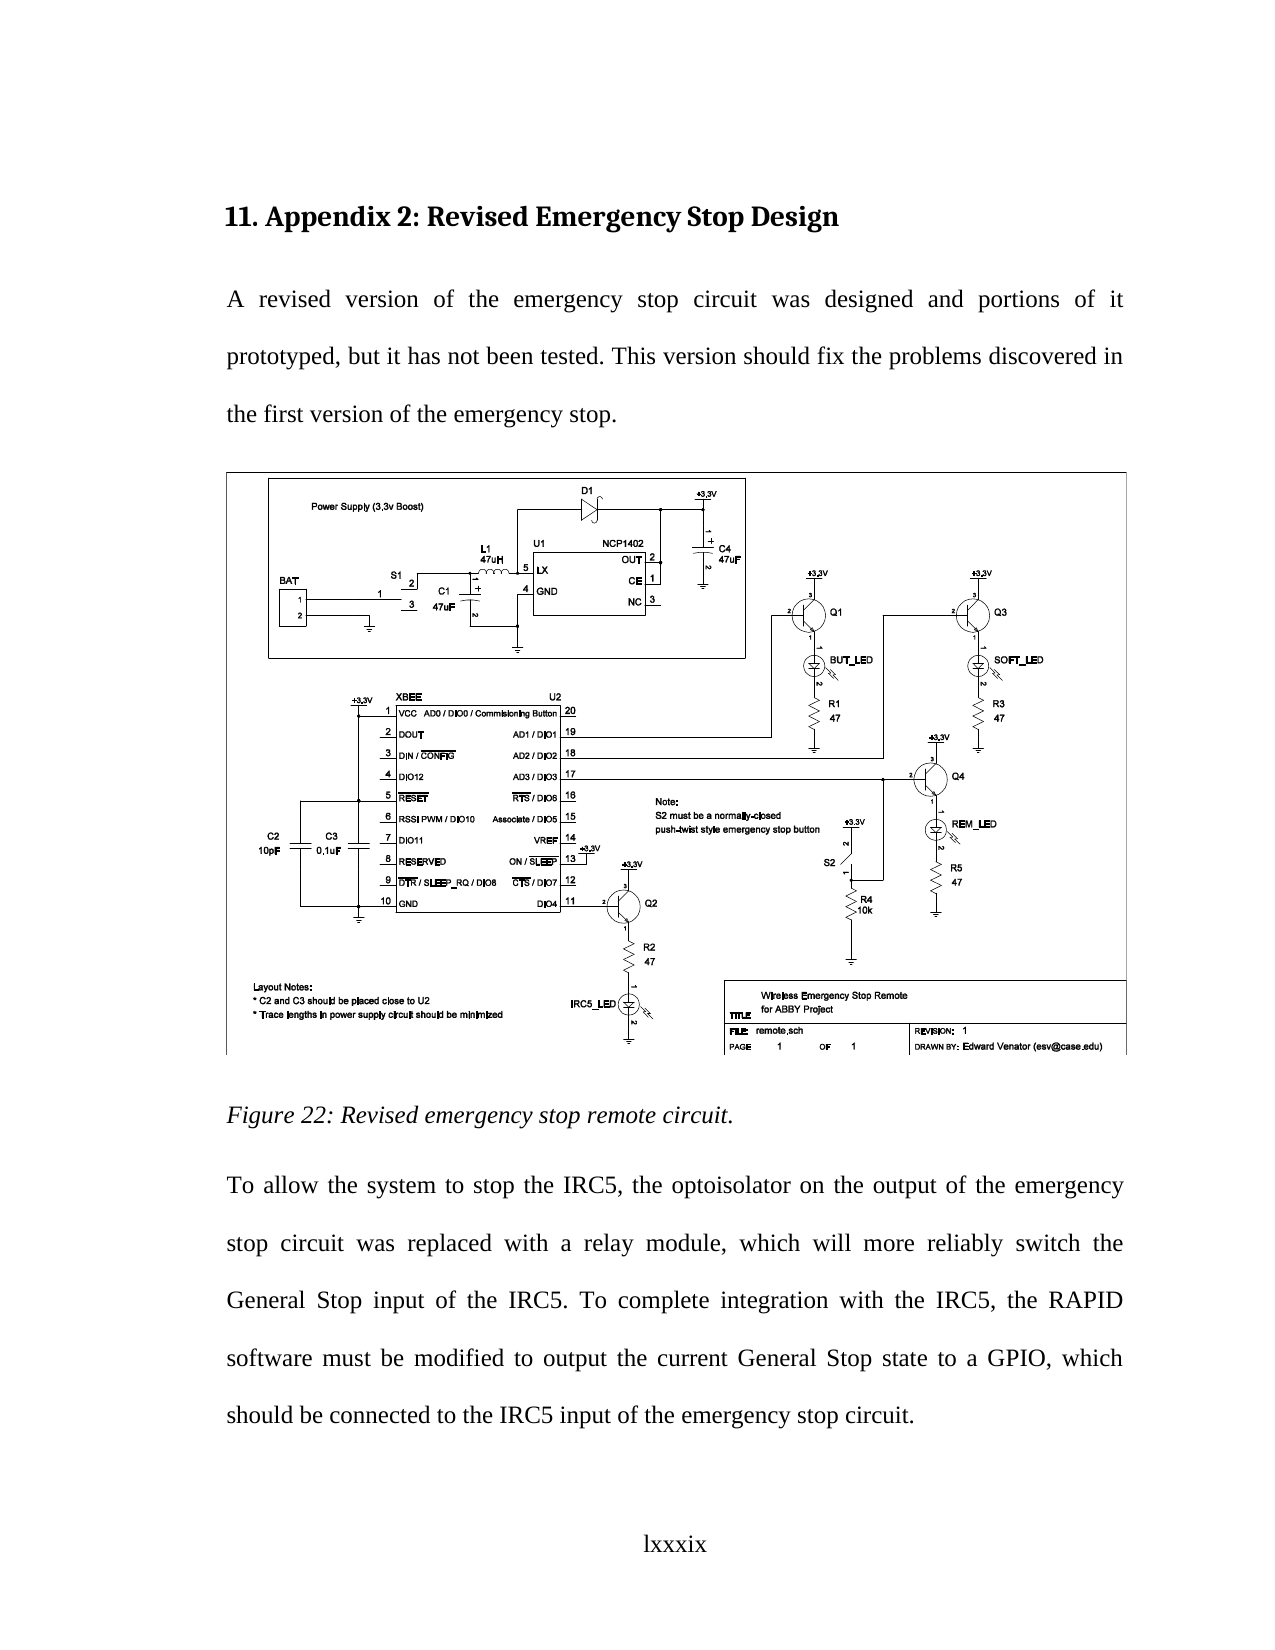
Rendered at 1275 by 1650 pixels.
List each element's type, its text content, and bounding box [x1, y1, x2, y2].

text A revised version of the emergency stop circuit was designed and portions of it prototyped, but it has not been tested. This version should fix the problems discovered in the first version of the emergency stop. [226, 284, 1125, 427]
subtitle Appendix 2: Revised Emergency Stop Design [225, 200, 1125, 233]
text Figure 22: Revised emergency stop remote circuit. [226, 1100, 1125, 1129]
text To allow the system to stop the IRC5, the optoisolator on the output of the emergency stop circuit was replaced with a relay module, which will more reliably switch the General Stop input of the IRC5. To complete integration with the IRC5, the RAPID software must be modified to output the current General Stop state to a GPIO, which should be connected to the IRC5 input of the emergency stop circuit. [226, 1170, 1125, 1429]
